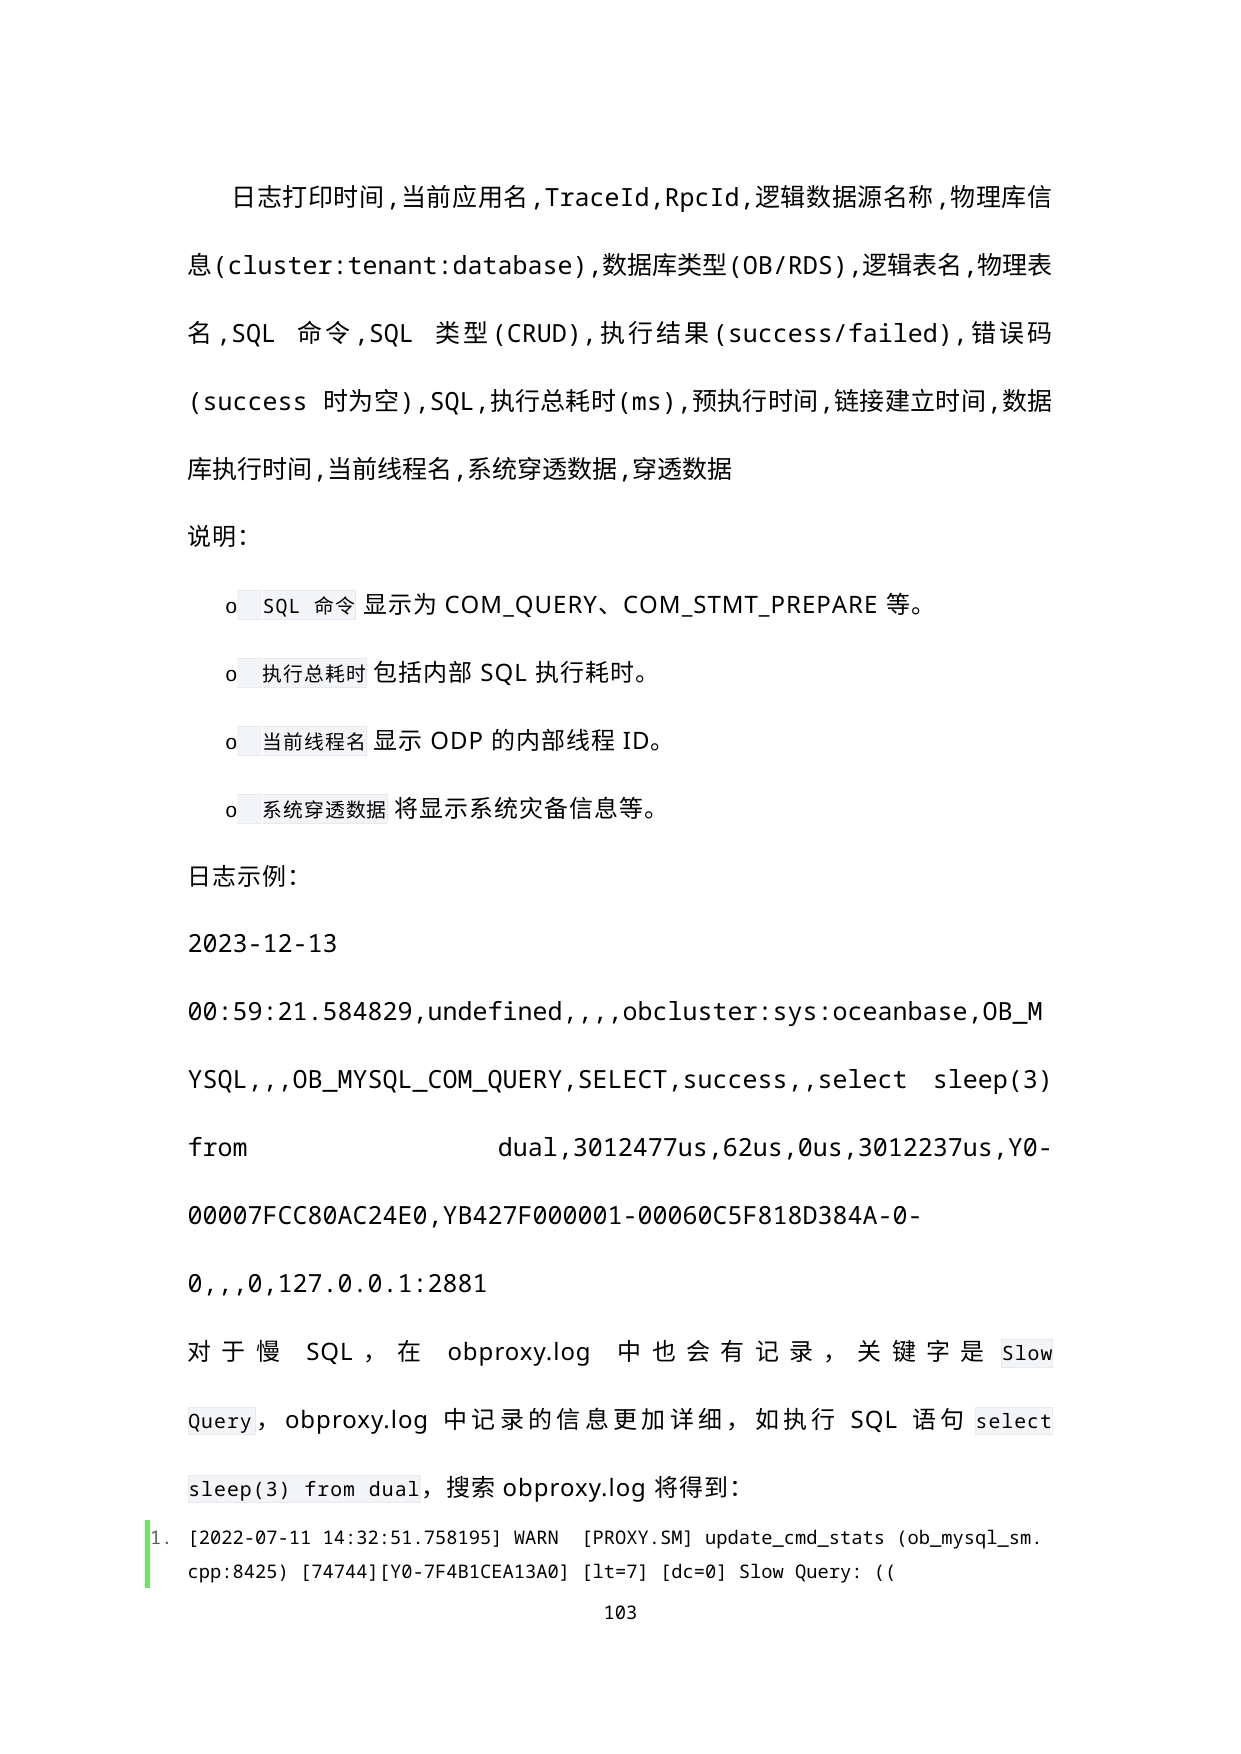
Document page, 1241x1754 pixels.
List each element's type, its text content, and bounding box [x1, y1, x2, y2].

list 执行总耗时 包括内部 SQL 执行耗时。 [225, 637, 1053, 705]
list 当前线程名 显示 ODP 的内部线程 ID。 [225, 705, 1053, 773]
list [2022-07-11 14:32:51.758195] WARN [PROXY.SM] update_cmd_stats (ob_mysql_sm.cpp:8425) [74744][Y0-7F4B1CEA13A0] [lt=7] [dc=0] Slow Query: (( [150, 1520, 1053, 1588]
text 说明： [187, 501, 1053, 569]
text 2023-12-13 00:59:21.584829,undefined,,,,obcluster:sys:oceanbase,OB_MYSQL,,,OB_MYSQL_COM_QUERY,SELECT,success,,select sleep(3) from dual,3012477us,62us,0us,3012237us,Y0-00007FCC80AC24E0,YB427F000001-00060C5F818D384A-0-0,,,0,127.0.0.1:2881 [187, 909, 1053, 1316]
text 日志打印时间,当前应用名,TraceId,RpcId,逻辑数据源名称,物理库信息(cluster:tenant:database),数据库类型(OB/RDS),逻辑表名,物理表名,SQL 命令,SQL 类型(CRUD),执行结果(success/failed),错误码(success 时为空),SQL,执行总耗时(ms),预执行时间,链接建立时间,数据库执行时间,当前线程名,系统穿透数据,穿透数据 [187, 162, 1053, 501]
list 系统穿透数据 将显示系统灾备信息等。 [225, 773, 1053, 841]
text 对于慢 SQL，在 obproxy.log 中也会有记录，关键字是 Slow Query，obproxy.log 中记录的信息更加详细，如执行 SQL 语句 select sleep(3) from dual，搜索 obproxy.log 将得到： [187, 1316, 1053, 1520]
list SQL 命令 显示为 COM_QUERY、COM_STMT_PREPARE 等。 [225, 569, 1053, 637]
text 日志示例： [187, 841, 1053, 909]
